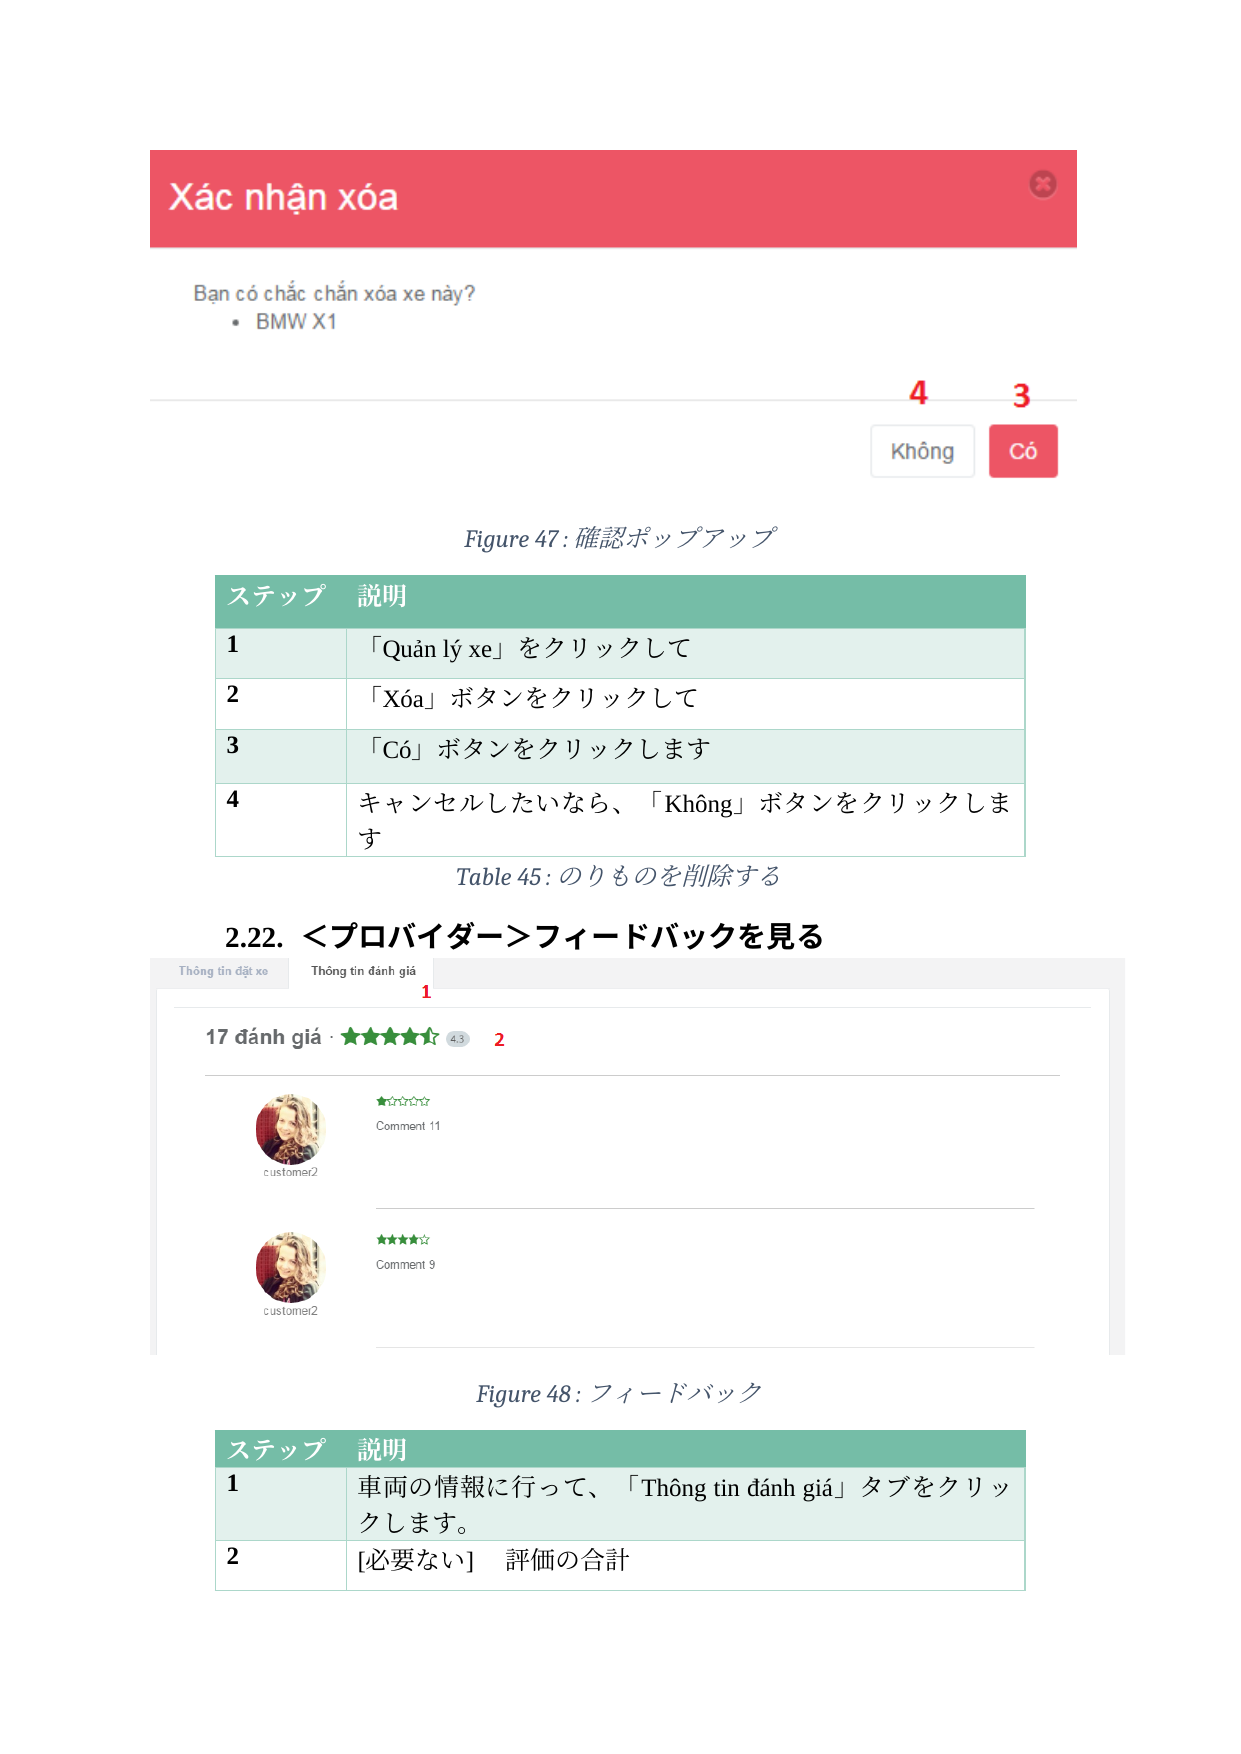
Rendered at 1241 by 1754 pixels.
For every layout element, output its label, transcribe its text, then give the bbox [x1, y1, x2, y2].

table_cell 「Có」ボタンをクリックします [347, 730, 1024, 783]
table_cell [必要ない] 評価の合計 [347, 1541, 1024, 1590]
picture [150, 958, 1125, 1355]
table_cell 1 [216, 629, 346, 678]
table_cell 3 [216, 730, 346, 783]
table_header 説明 [347, 576, 1024, 628]
table_cell 車両の情報に行って、「Thông tin đánh giá」タブをクリックします。 [347, 1468, 1024, 1540]
table_cell 2 [216, 1541, 346, 1590]
table_header ステップ [216, 576, 346, 628]
table_cell 4 [216, 784, 346, 856]
table_cell 「Xóa」ボタンをクリックして [347, 679, 1024, 729]
table_cell 1 [216, 1468, 346, 1540]
picture [150, 150, 1077, 500]
table_cell 2 [216, 679, 346, 729]
text Table 45 : のりものを削除する [150, 857, 1090, 893]
table_header 説明 [347, 1431, 1024, 1467]
table_cell 「Quản lý xe」をクリックして [347, 629, 1024, 678]
text Figure 48 : フィードバック [150, 1373, 1090, 1409]
subtitle ＜プロバイダー＞フィードバックを見る [225, 914, 1090, 956]
table_header ステップ [216, 1431, 346, 1467]
text Figure 47 : 確認ポップアップ [150, 518, 1090, 554]
table_cell キャンセルしたいなら、「Không」ボタンをクリックします [347, 784, 1024, 856]
